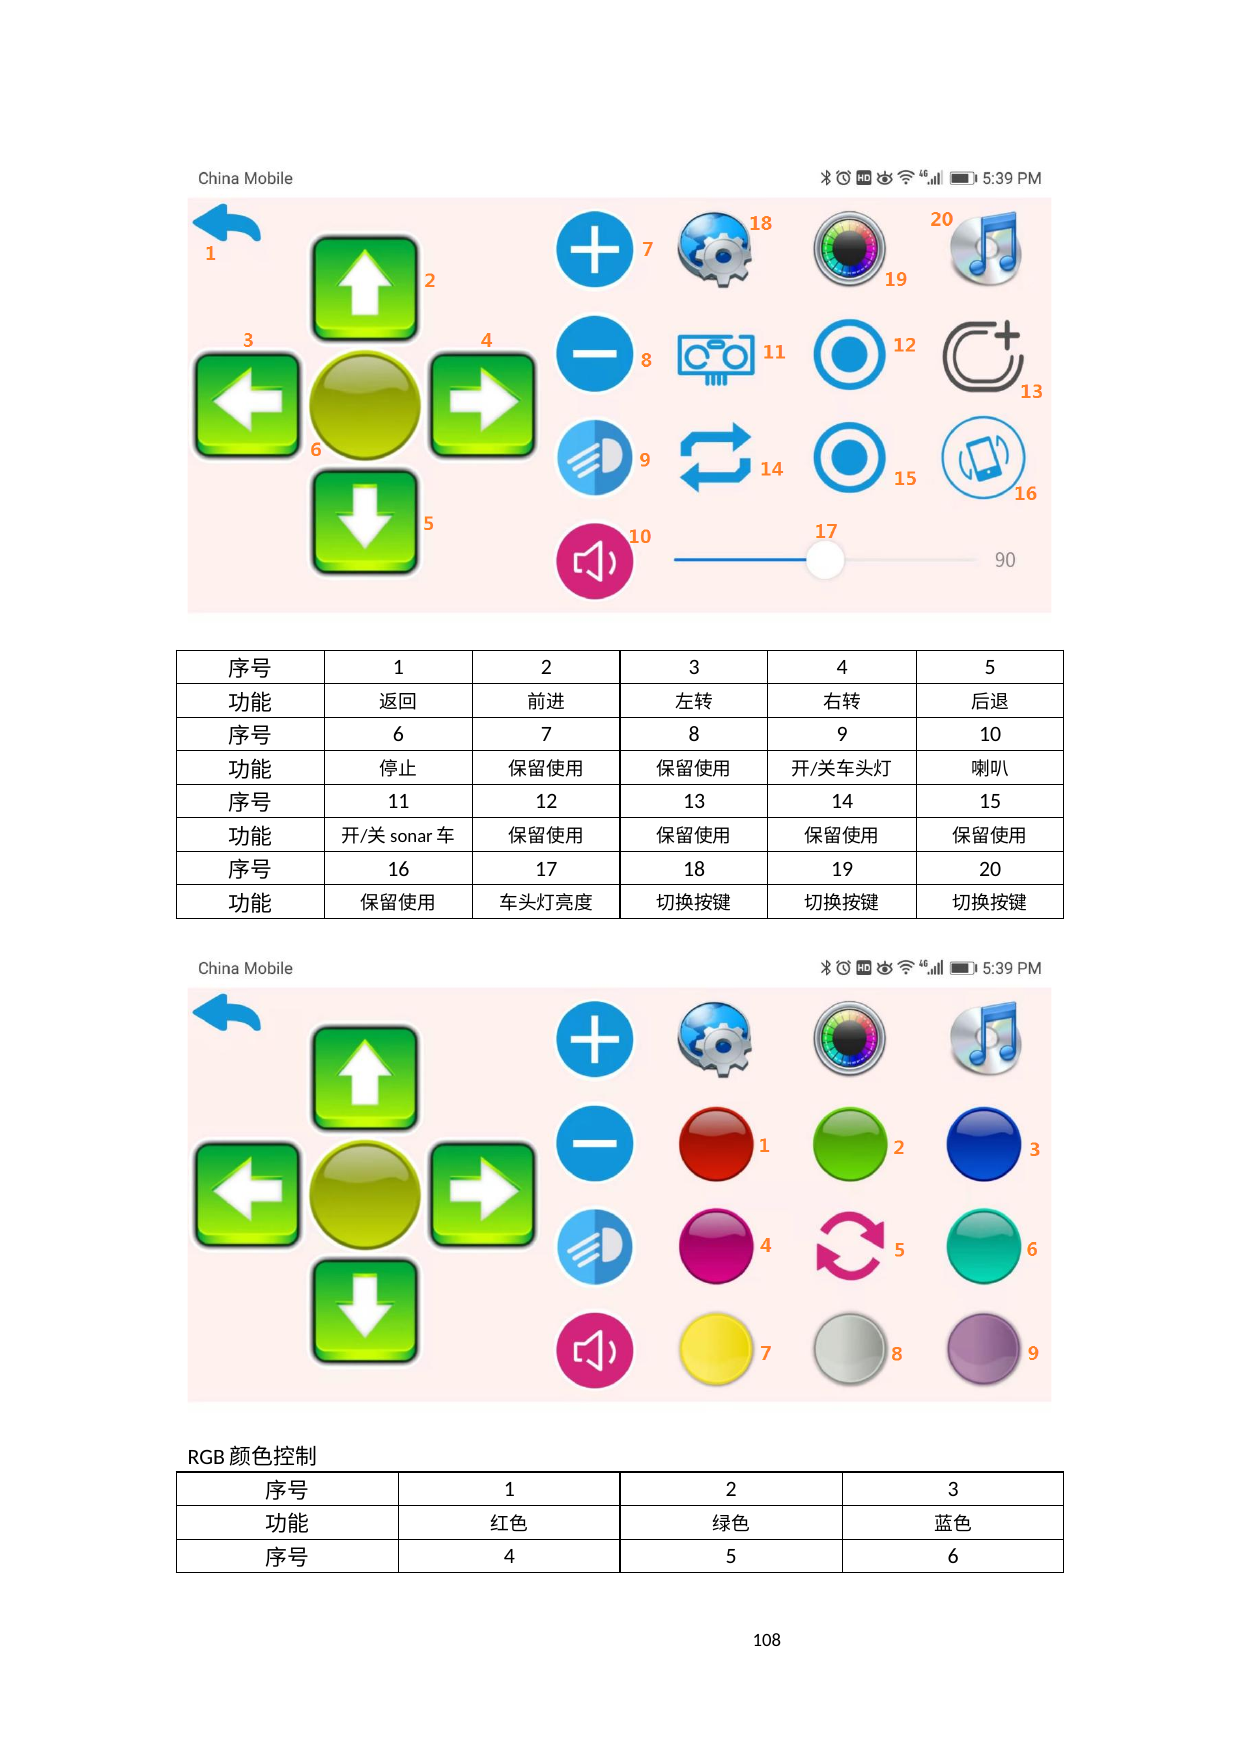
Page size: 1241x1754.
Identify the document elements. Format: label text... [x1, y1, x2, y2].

table_cell 保留使用 [325, 885, 472, 918]
table_header 序号 [177, 1473, 398, 1505]
table_cell 红色 [399, 1506, 619, 1538]
table_cell 10 [917, 718, 1063, 750]
table_cell 停止 [325, 751, 472, 784]
table_cell 切换按键 [621, 885, 767, 918]
table_cell 保留使用 [621, 818, 767, 851]
table_cell 功能 [177, 885, 324, 918]
table_cell 功能 [177, 751, 324, 784]
table_header 1 [399, 1473, 619, 1505]
table_header 4 [768, 651, 916, 683]
table_cell 12 [473, 785, 619, 817]
table_cell 切换按键 [917, 885, 1063, 918]
table_cell 5 [621, 1540, 842, 1572]
table_header 5 [917, 651, 1063, 683]
table_cell 开/关车头灯 [768, 751, 916, 784]
table_cell 4 [399, 1540, 619, 1572]
table_cell 7 [473, 718, 619, 750]
table_cell 序号 [177, 1540, 398, 1572]
table_cell 保留使用 [473, 818, 619, 851]
table_cell 蓝色 [843, 1506, 1063, 1538]
table_cell 返回 [325, 684, 472, 717]
picture [187, 162, 1052, 649]
table_header 2 [621, 1473, 842, 1505]
table_cell 功能 [177, 818, 324, 851]
table_cell 序号 [177, 852, 324, 884]
table_header 1 [325, 651, 472, 683]
table_cell 序号 [177, 785, 324, 817]
table_header 序号 [177, 651, 324, 683]
table_cell 前进 [473, 684, 619, 717]
table_cell 序号 [177, 718, 324, 750]
table_cell 保留使用 [768, 818, 916, 851]
table_cell 6 [325, 718, 472, 750]
table_cell 喇叭 [917, 751, 1063, 784]
picture [187, 951, 1052, 1438]
table_header 3 [843, 1473, 1063, 1505]
table_cell 车头灯亮度 [473, 885, 619, 918]
table_cell 切换按键 [768, 885, 916, 918]
table_cell 8 [621, 718, 767, 750]
table_cell 开/关sonar车 [325, 818, 472, 851]
table_cell 13 [621, 785, 767, 817]
text RGB颜色控制 [187, 1439, 1053, 1471]
table_cell 后退 [917, 684, 1063, 717]
table_cell 14 [768, 785, 916, 817]
table_cell 保留使用 [917, 818, 1063, 851]
table_cell 9 [768, 718, 916, 750]
table_cell 11 [325, 785, 472, 817]
table_cell 保留使用 [621, 751, 767, 784]
table_cell 左转 [621, 684, 767, 717]
table_cell 15 [917, 785, 1063, 817]
table_header 3 [621, 651, 767, 683]
table_cell 保留使用 [473, 751, 619, 784]
table_cell 20 [917, 852, 1063, 884]
table_cell 绿色 [621, 1506, 842, 1538]
table_cell 17 [473, 852, 619, 884]
table_cell 功能 [177, 684, 324, 717]
table_cell 功能 [177, 1506, 398, 1538]
table_cell 16 [325, 852, 472, 884]
table_header 2 [473, 651, 619, 683]
table_cell 18 [621, 852, 767, 884]
table_cell 19 [768, 852, 916, 884]
table_cell 右转 [768, 684, 916, 717]
table_cell 6 [843, 1540, 1063, 1572]
